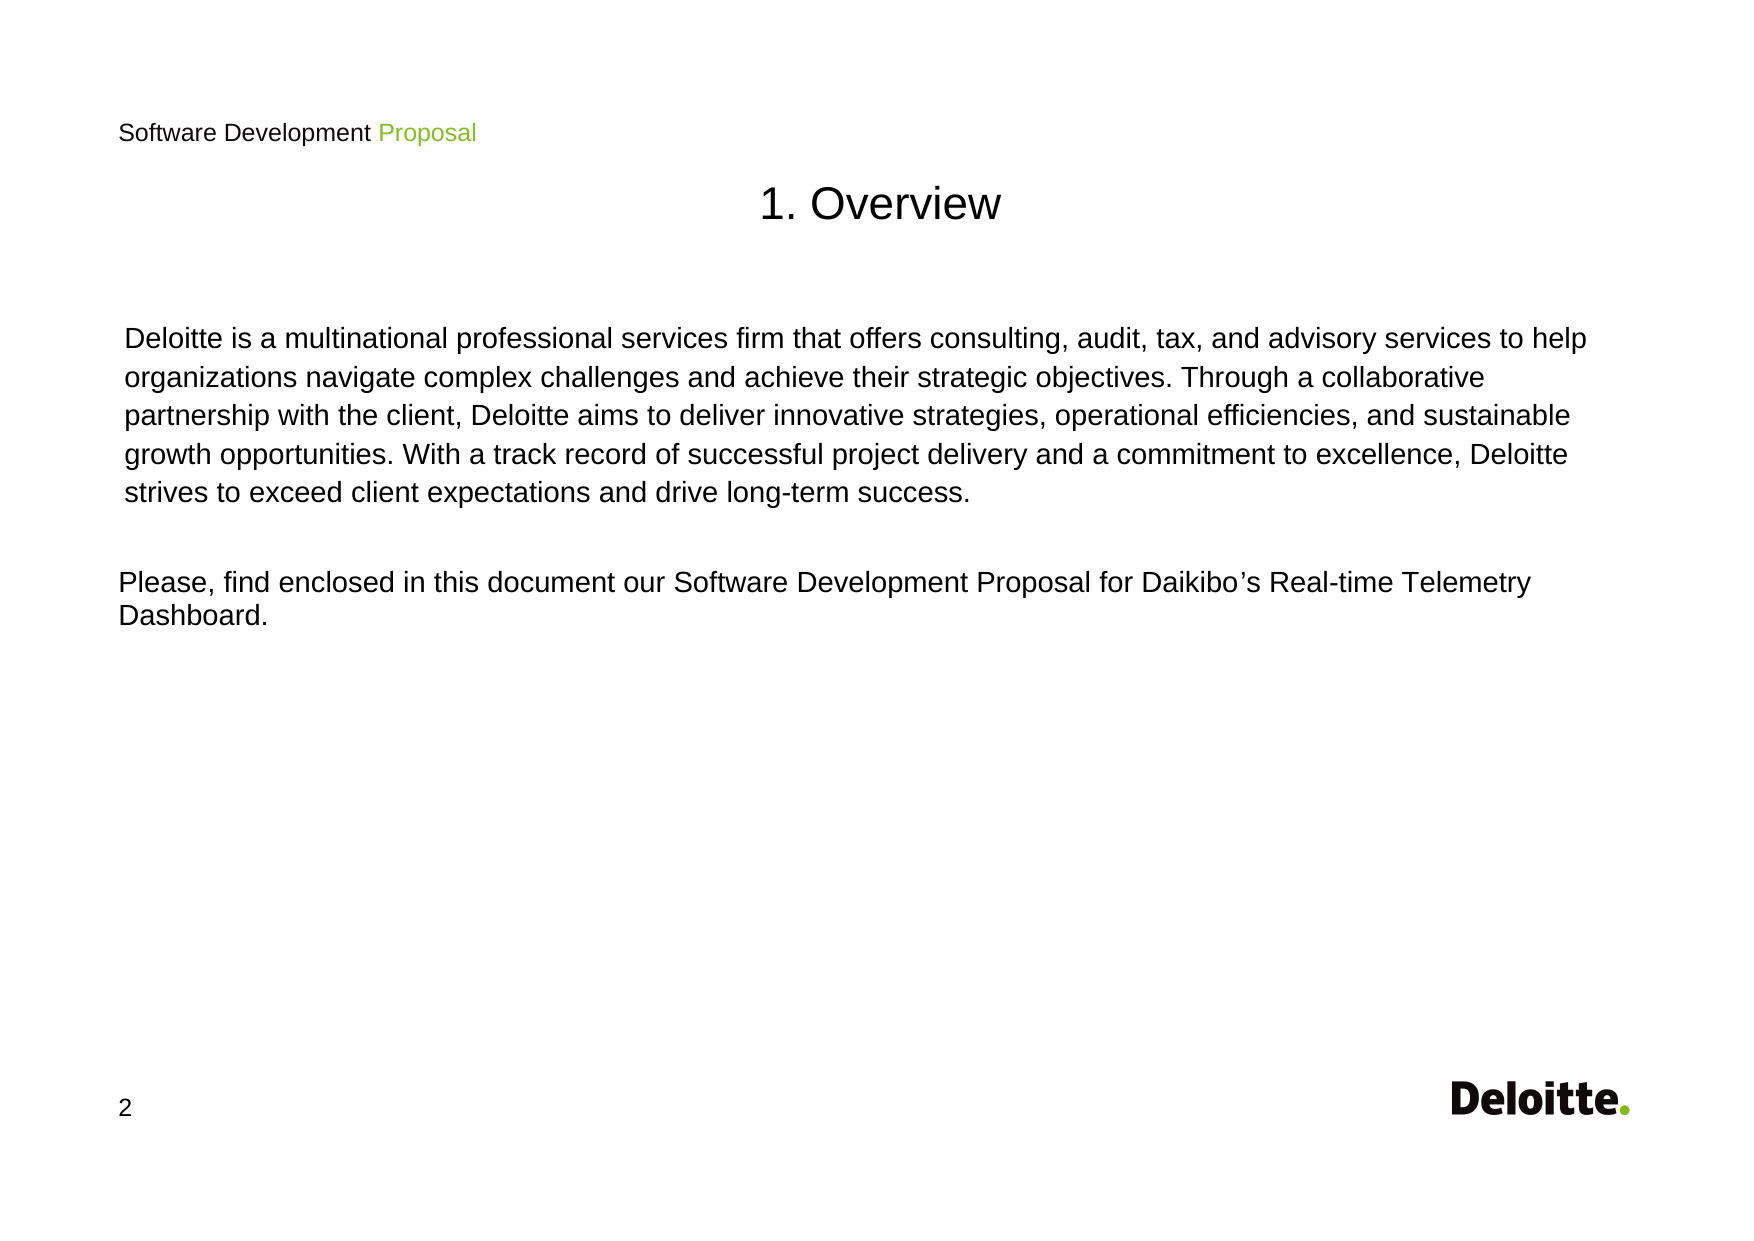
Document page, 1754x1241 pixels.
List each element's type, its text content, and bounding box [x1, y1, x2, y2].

text Deloitte is a multinational professional services firm that offers consulting, audit, tax, and advisory services to help organizations navigate complex challenges and achieve their strategic objectives. Through a collaborative partnership with the client, Deloitte aims to deliver innovative strategies, operational efficiencies, and sustainable growth opportunities. With a track record of successful project delivery and a commitment to excellence, Deloitte strives to exceed client expectations and drive long-term success. [124, 321, 1636, 509]
text Please, find enclosed in this document our Software Development Proposal for Daikibo’s Real-time Telemetry Dashboard. [118, 564, 1636, 632]
picture [1448, 1075, 1633, 1121]
text 1. Overview [124, 176, 1636, 229]
